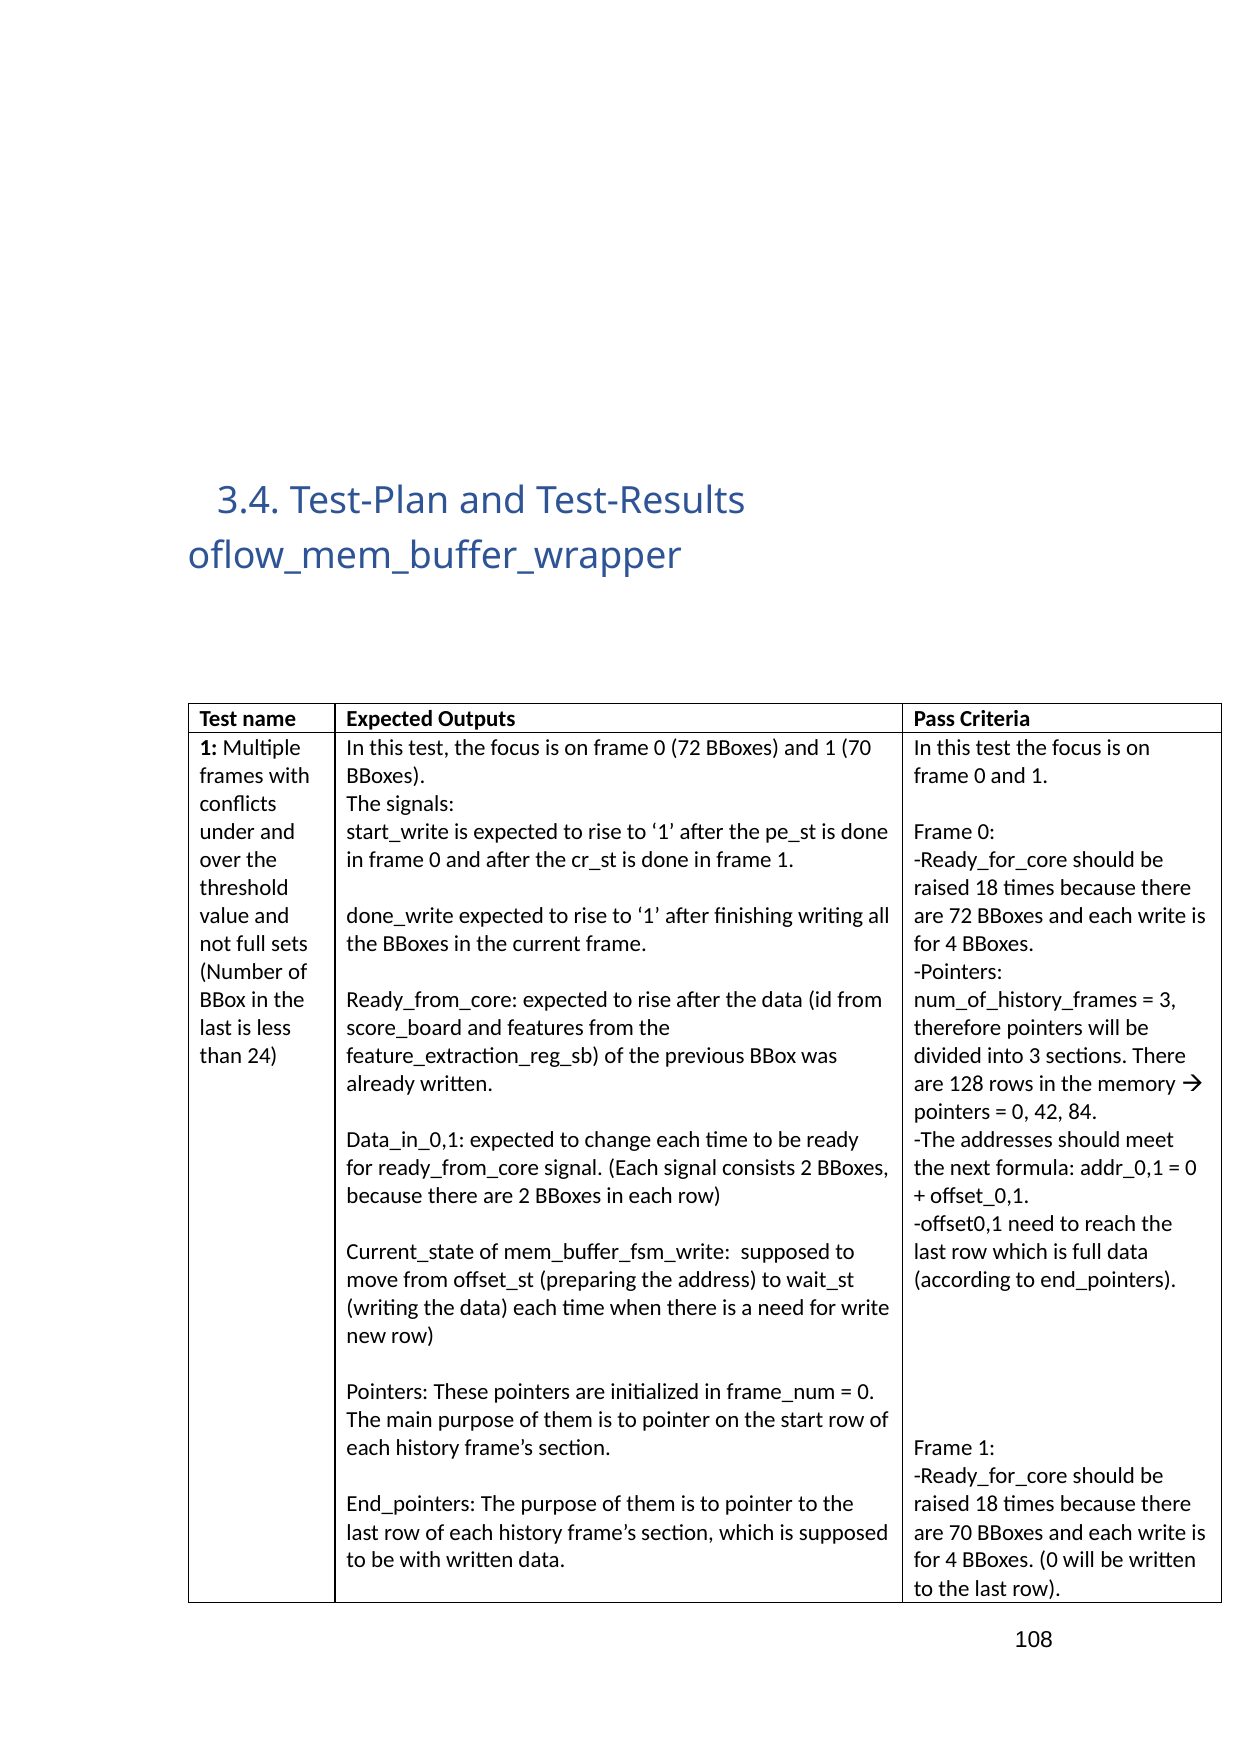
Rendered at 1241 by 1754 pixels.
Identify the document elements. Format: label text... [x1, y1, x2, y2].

table_header Pass Criteria [903, 704, 1221, 732]
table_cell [903, 733, 1221, 1602]
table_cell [336, 733, 902, 1602]
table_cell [189, 733, 334, 1602]
table_header Test name [189, 704, 334, 732]
table_header Expected Outputs [336, 704, 902, 732]
subtitle 3.4. Test-Plan and Test-Results oflow_mem_buffer_wrapper [187, 473, 1053, 579]
